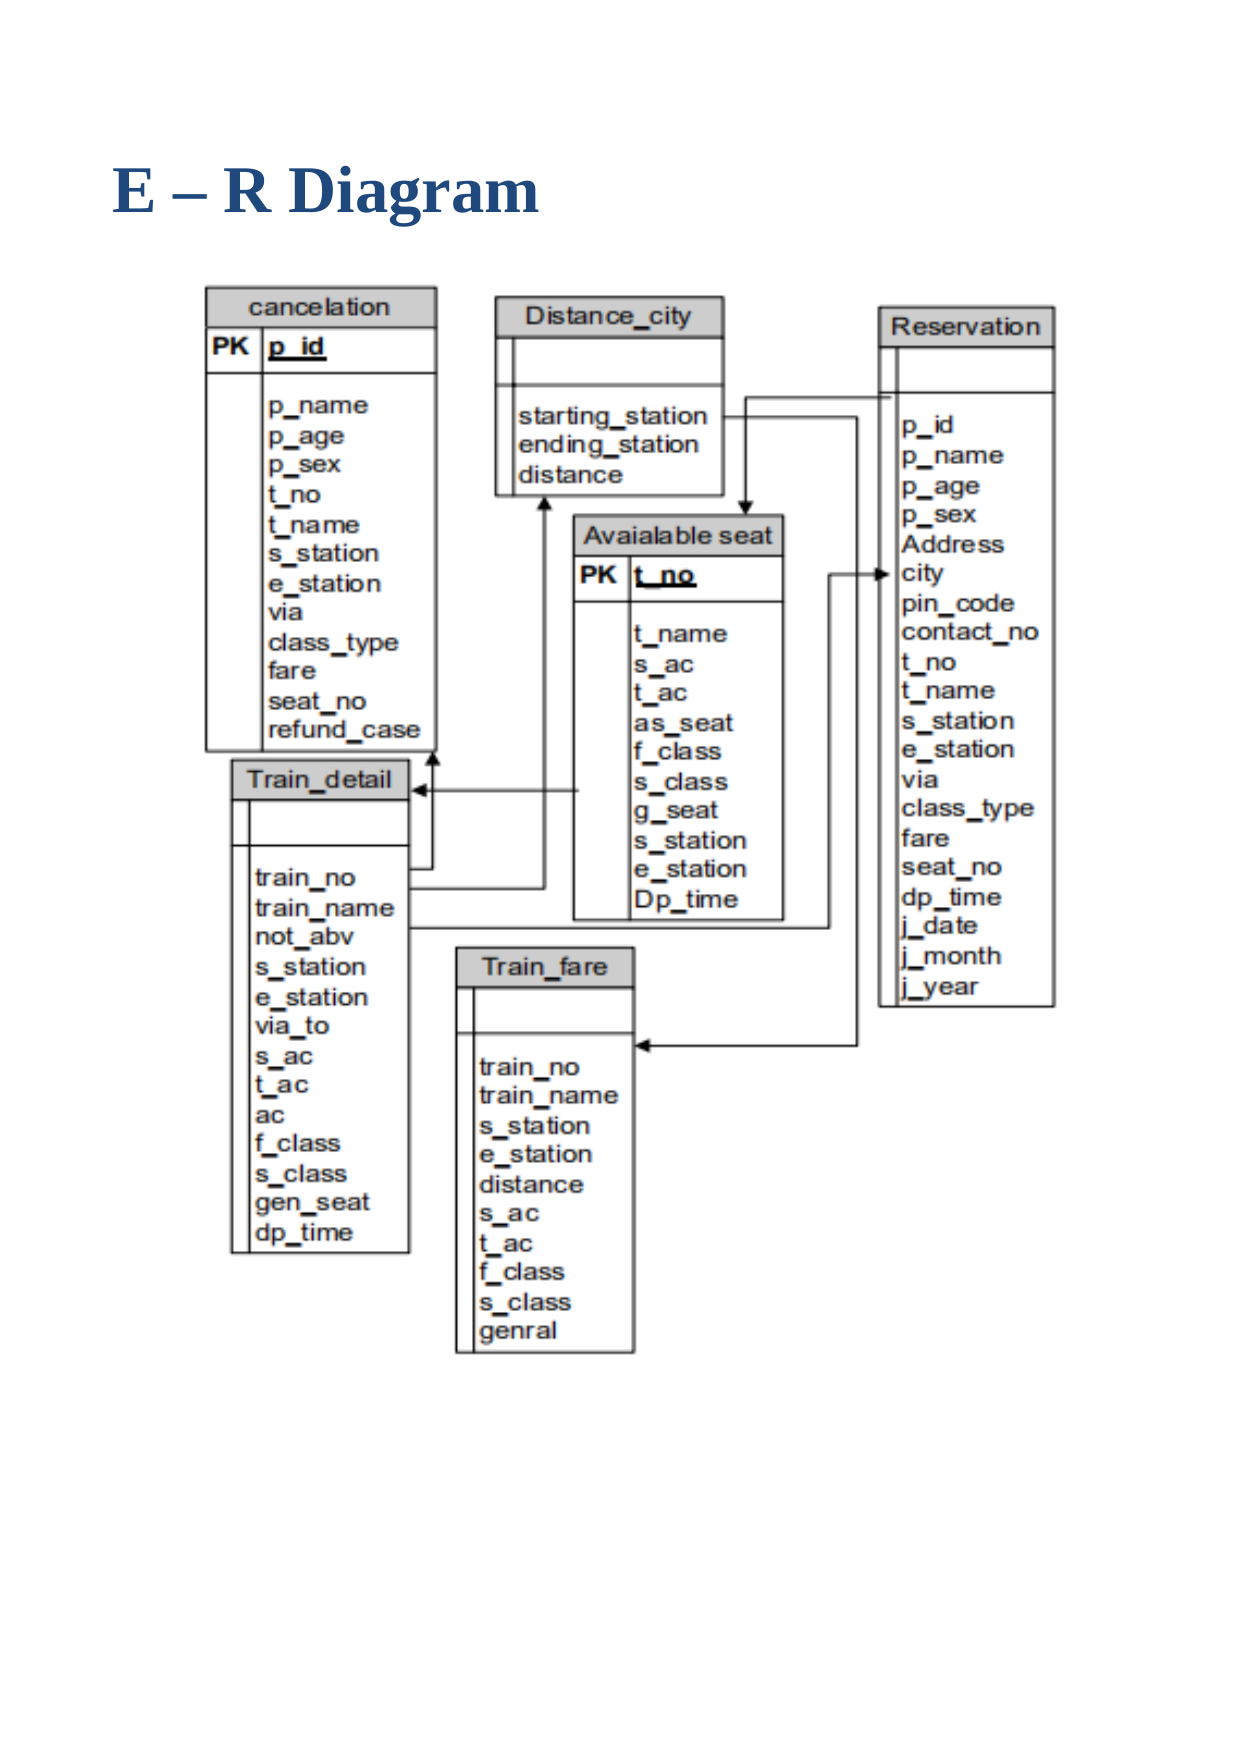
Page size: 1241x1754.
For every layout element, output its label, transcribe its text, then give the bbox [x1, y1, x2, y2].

text E – R Diagram [112, 150, 1128, 227]
picture [112, 255, 1161, 1385]
